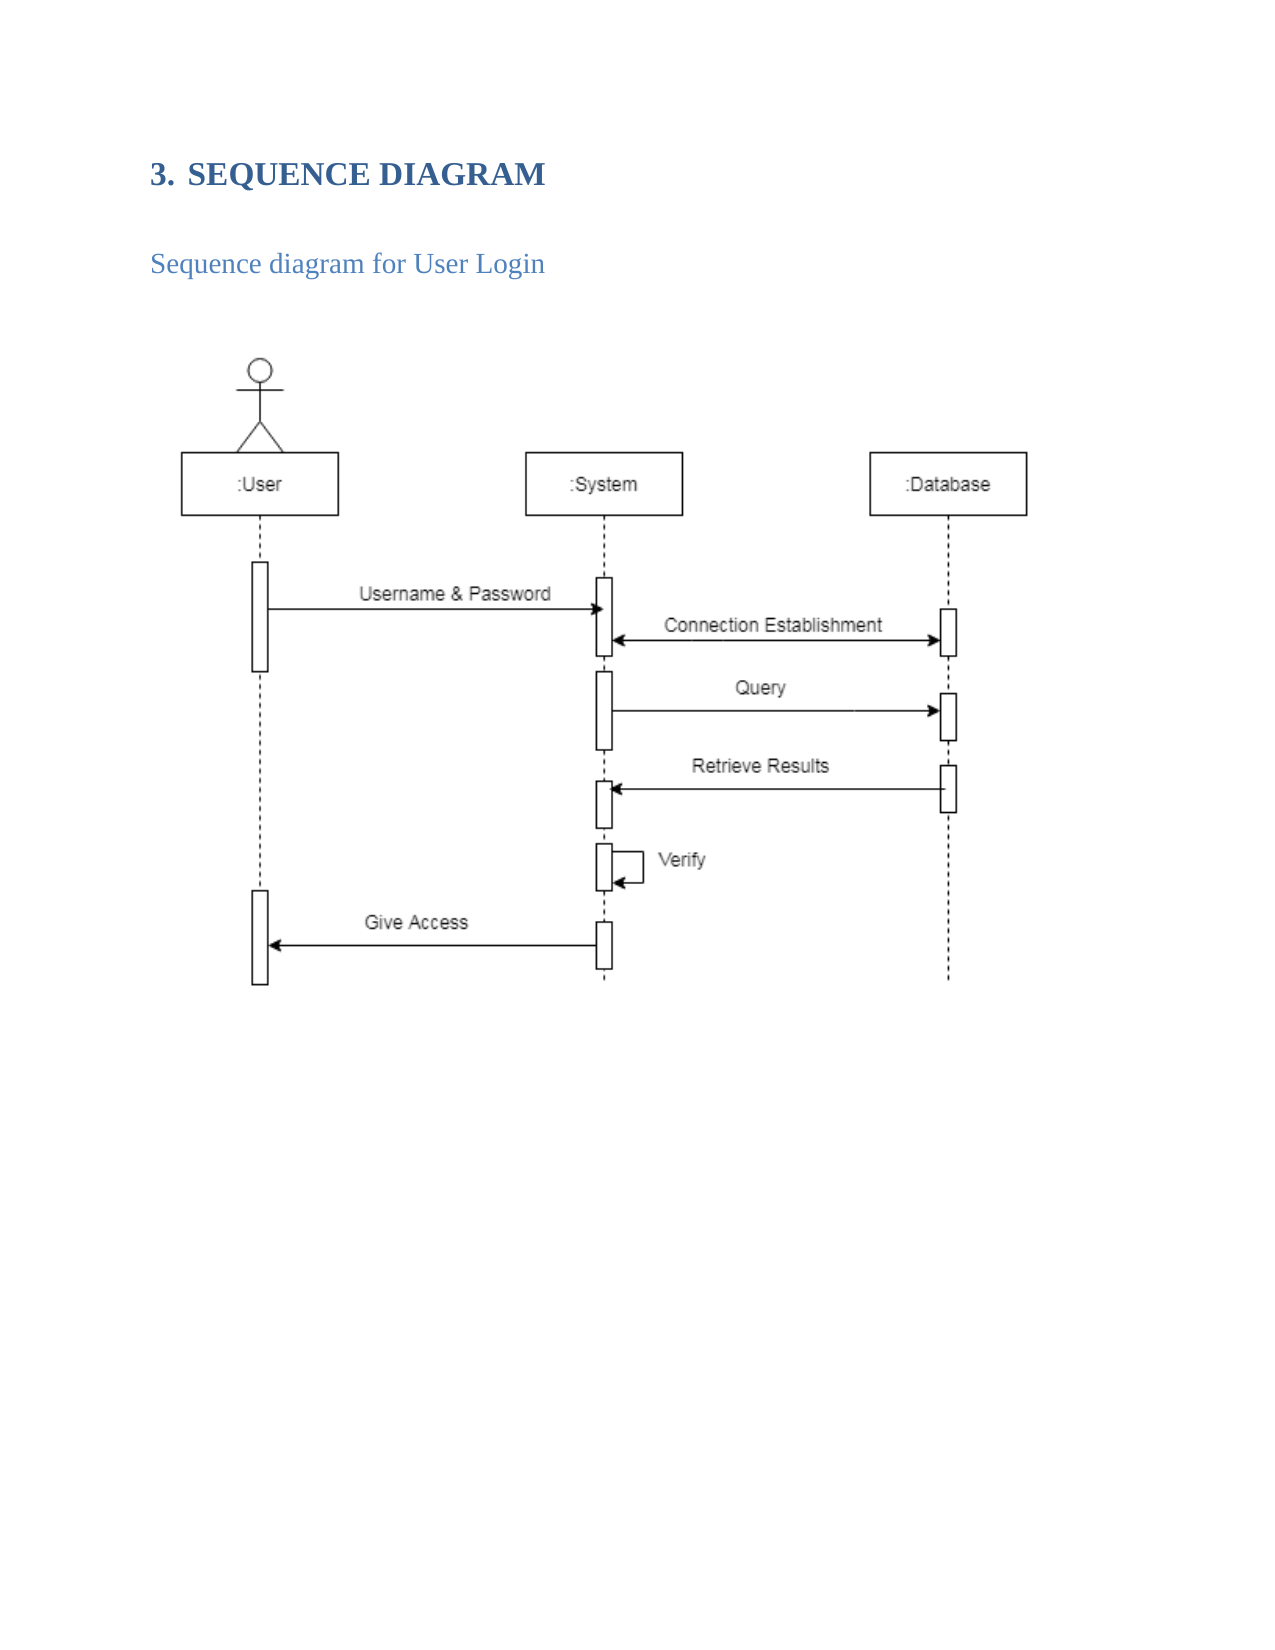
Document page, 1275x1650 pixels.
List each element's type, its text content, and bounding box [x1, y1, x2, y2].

subtitle SEQUENCE DIAGRAM [150, 154, 1125, 192]
subtitle Sequence diagram for User Login [150, 247, 1125, 280]
picture [150, 327, 1059, 1017]
